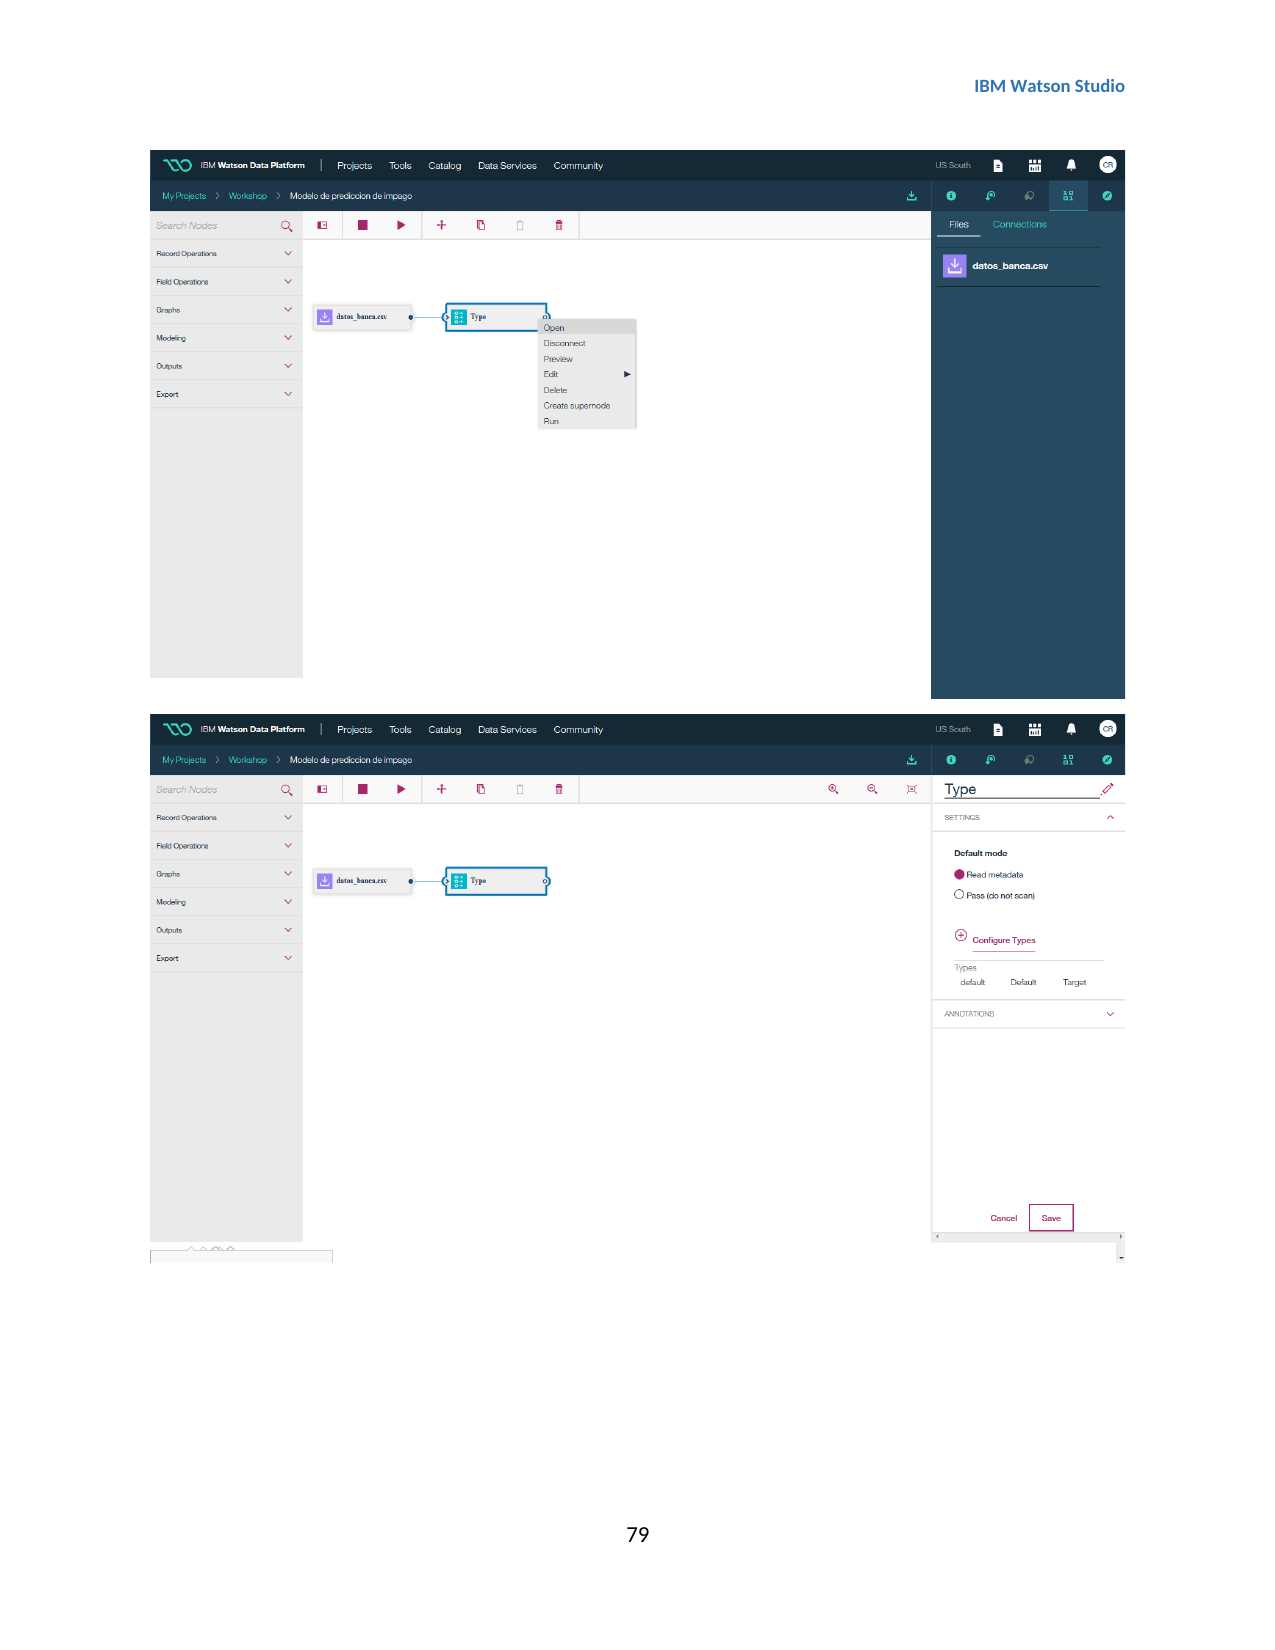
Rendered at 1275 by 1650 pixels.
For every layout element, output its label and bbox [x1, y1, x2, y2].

picture [150, 714, 1125, 1263]
picture [150, 150, 1125, 699]
